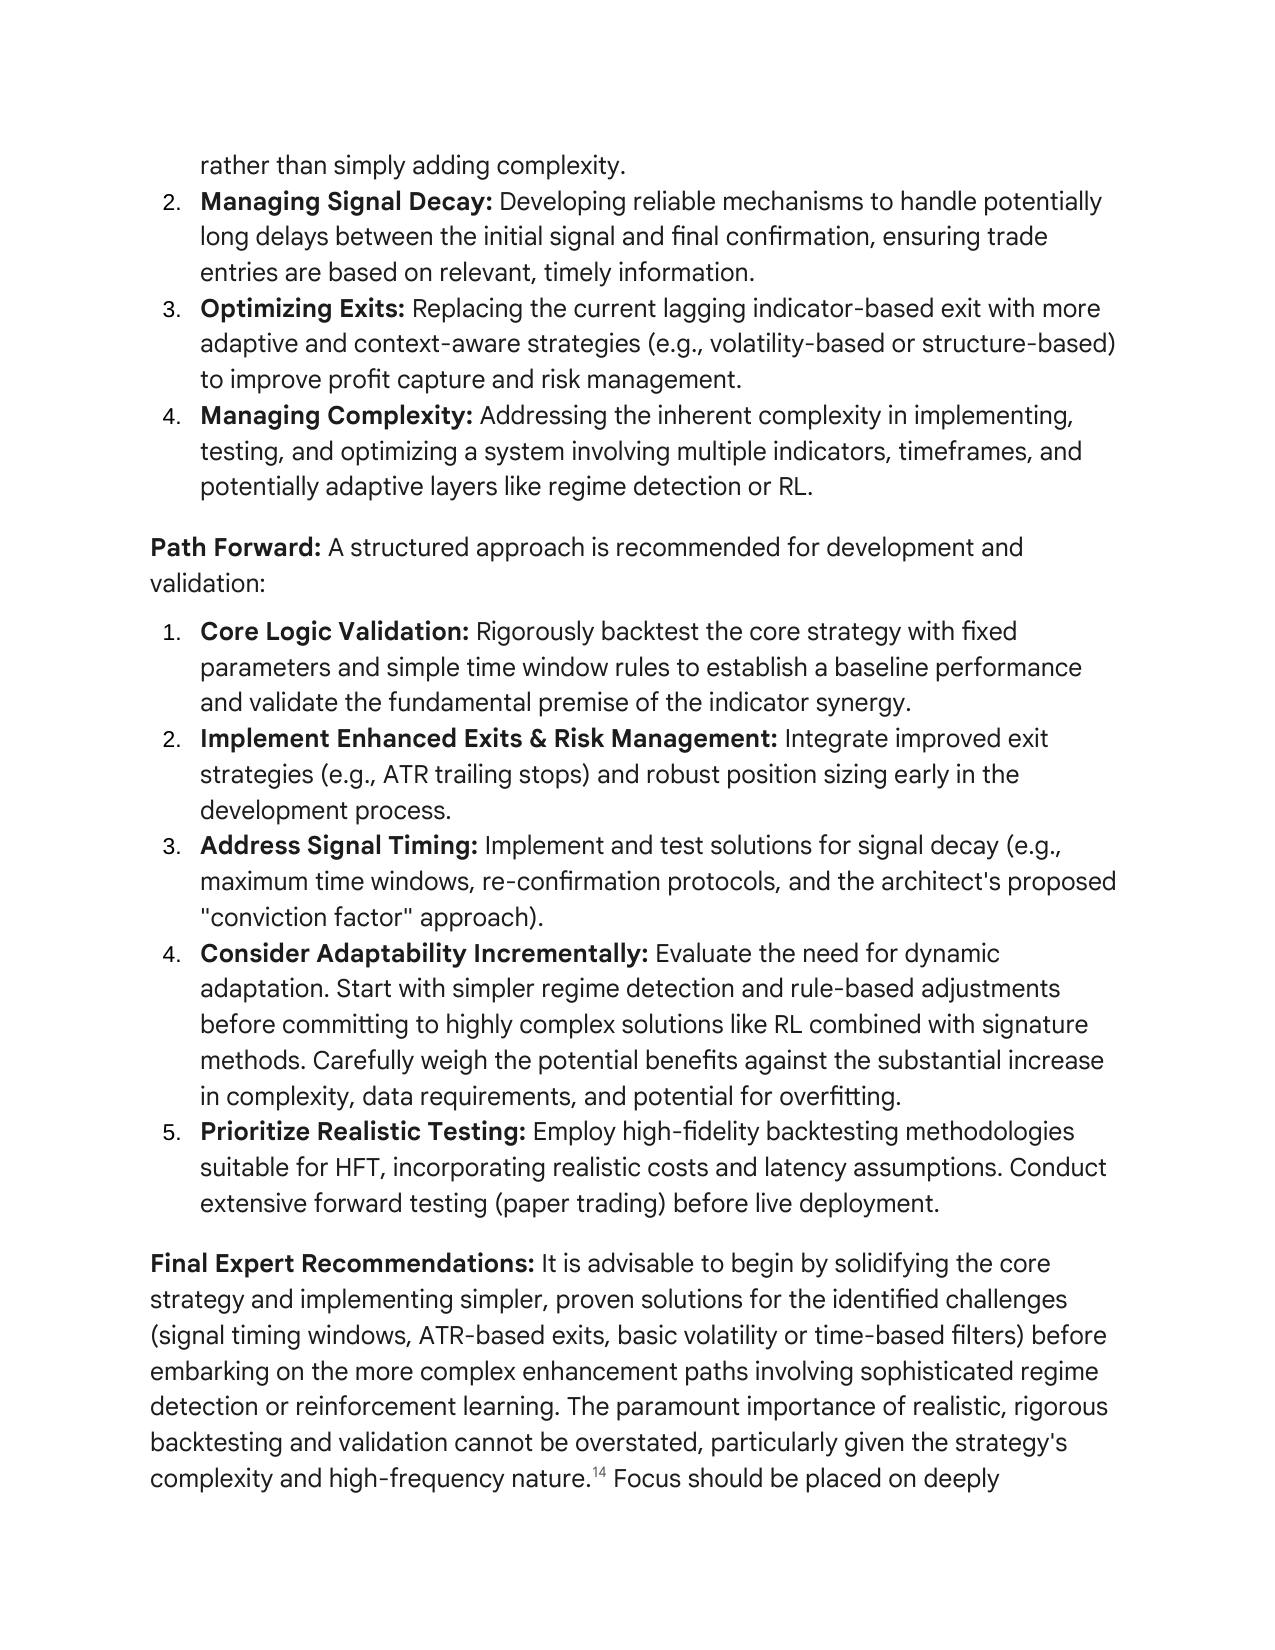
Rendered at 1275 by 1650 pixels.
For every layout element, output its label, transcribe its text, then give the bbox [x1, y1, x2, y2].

list Implement Enhanced Exits & Risk Management: Integrate improved exit strategies (e.g., ATR trailing stops) and robust position sizing early in the development process. [162, 723, 1125, 826]
list Prioritize Realistic Testing: Employ high-fidelity backtesting methodologies suitable for HFT, incorporating realistic costs and latency assumptions. Conduct extensive forward testing (paper trading) before live deployment. [162, 1116, 1125, 1219]
list Managing Complexity: Addressing the inherent complexity in implementing, testing, and optimizing a system involving multiple indicators, timeframes, and potentially adaptive layers like regime detection or RL. [162, 400, 1125, 503]
text Path Forward: A structured approach is recommended for development and validation: [150, 532, 1125, 599]
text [150, 1249, 1125, 1494]
list Optimizing Exits: Replacing the current lagging indicator-based exit with more adaptive and context-aware strategies (e.g., volatility-based or structure-based) to improve profit capture and risk management. [162, 293, 1125, 396]
list Managing Signal Decay: Developing reliable mechanisms to handle potentially long delays between the initial signal and final confirmation, ensuring trade entries are based on relevant, timely information. [162, 186, 1125, 288]
list Address Signal Timing: Implement and test solutions for signal decay (e.g., maximum time windows, re-confirmation protocols, and the architect's proposed "conviction factor" approach). [162, 831, 1125, 933]
list Consider Adaptability Incrementally: Evaluate the need for dynamic adaptation. Start with simpler regime detection and rule-based adjustments before committing to highly complex solutions like RL combined with signature methods. Carefully weigh the potential benefits against the substantial increase in complexity, data requirements, and potential for overfitting. [162, 938, 1125, 1112]
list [162, 150, 1125, 181]
list Core Logic Validation: Rigorously backtest the core strategy with fixed parameters and simple time window rules to establish a baseline performance and validate the fundamental premise of the indicator synergy. [162, 616, 1125, 719]
